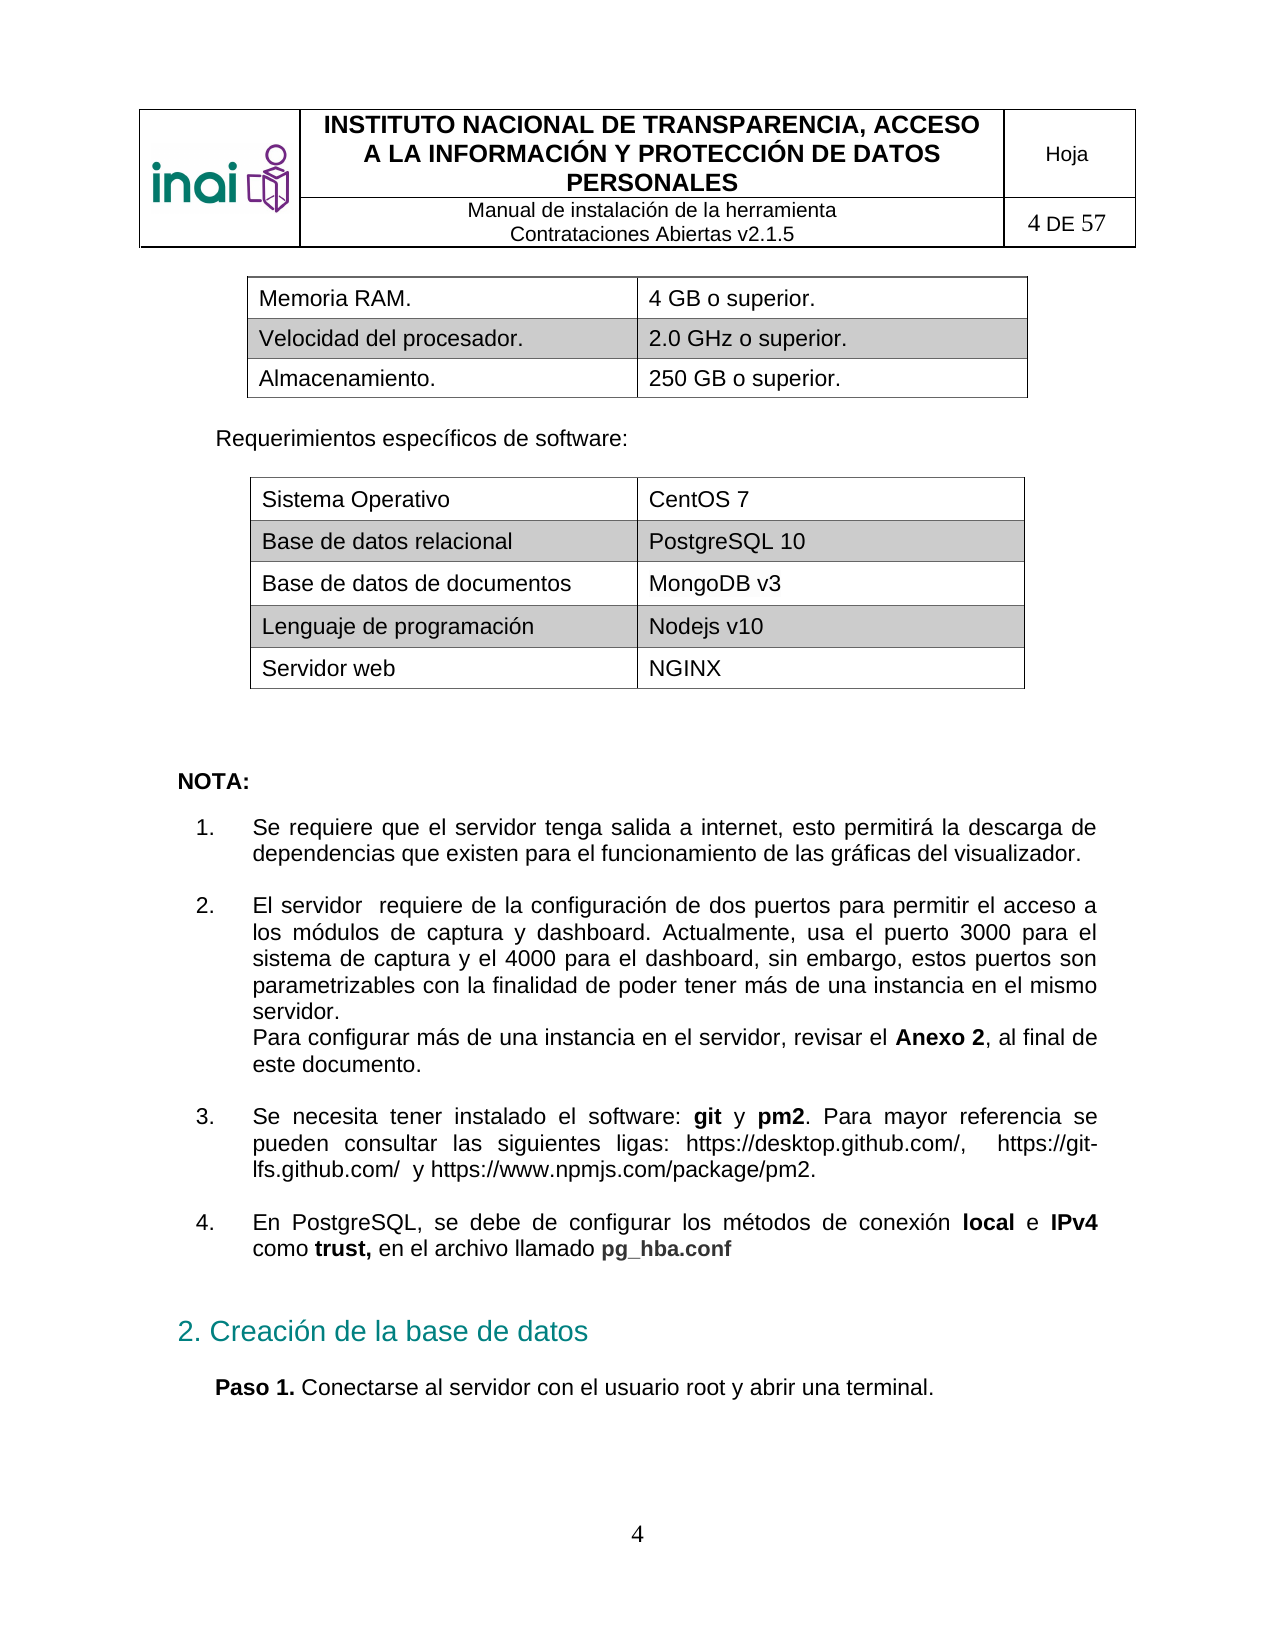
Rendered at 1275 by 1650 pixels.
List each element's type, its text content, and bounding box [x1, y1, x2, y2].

table_header Memoria RAM. [248, 278, 637, 318]
table_cell Base de datos relacional [251, 521, 637, 561]
table_cell Nodejs v10 [638, 606, 1024, 647]
table_cell MongoDB v3 [638, 562, 1024, 605]
table_cell Servidor web [251, 648, 637, 688]
table_cell Almacenamiento. [248, 359, 637, 397]
table_cell Base de datos de documentos [251, 562, 637, 605]
table_header Sistema Operativo [251, 478, 637, 519]
list El servidor requiere de la configuración de dos puertos para permitir el acceso a los módulos de captura y dashboard. Actualmente, usa el puerto 3000 para el sistema de captura y el 4000 para el dashboard, sin embargo, estos puertos son parametrizables con la finalidad de poder tener más de una instancia en el mismo servidor. [215, 892, 1098, 1024]
text Paso 1. Conectarse al servidor con el usuario root y abrir una terminal. [215, 1374, 1098, 1400]
table_cell NGINX [638, 648, 1024, 688]
table_header CentOS 7 [638, 478, 1024, 519]
text NOTA: [177, 768, 1098, 795]
table_cell 2.0 GHz o superior. [638, 319, 1027, 358]
text Para configurar más de una instancia en el servidor, revisar el Anexo 2, al final de este documento. [252, 1024, 1098, 1077]
table_cell 250 GB o superior. [638, 359, 1027, 397]
text Requerimientos específicos de software: [177, 424, 1098, 451]
table_header 4 GB o superior. [638, 278, 1027, 318]
list Se requiere que el servidor tenga salida a internet, esto permitirá la descarga de dependencias que existen para el funcionamiento de las gráficas del visualizador. [215, 813, 1098, 866]
table_cell PostgreSQL 10 [638, 521, 1024, 561]
subtitle 2. Creación de la base de datos [177, 1314, 1098, 1348]
table_cell Lenguaje de programación [251, 606, 637, 647]
list Se necesita tener instalado el software: git y pm2. Para mayor referencia se pueden consultar las siguientes ligas: https://desktop.github.com/, https://git-lfs.github.com/ y https://www.npmjs.com/package/pm2. [215, 1103, 1098, 1182]
table_cell Velocidad del procesador. [248, 319, 637, 358]
picture [150, 143, 294, 214]
list En PostgreSQL, se debe de configurar los métodos de conexión local e IPv4 como trust, en el archivo llamado pg_hba.conf [215, 1209, 1098, 1261]
